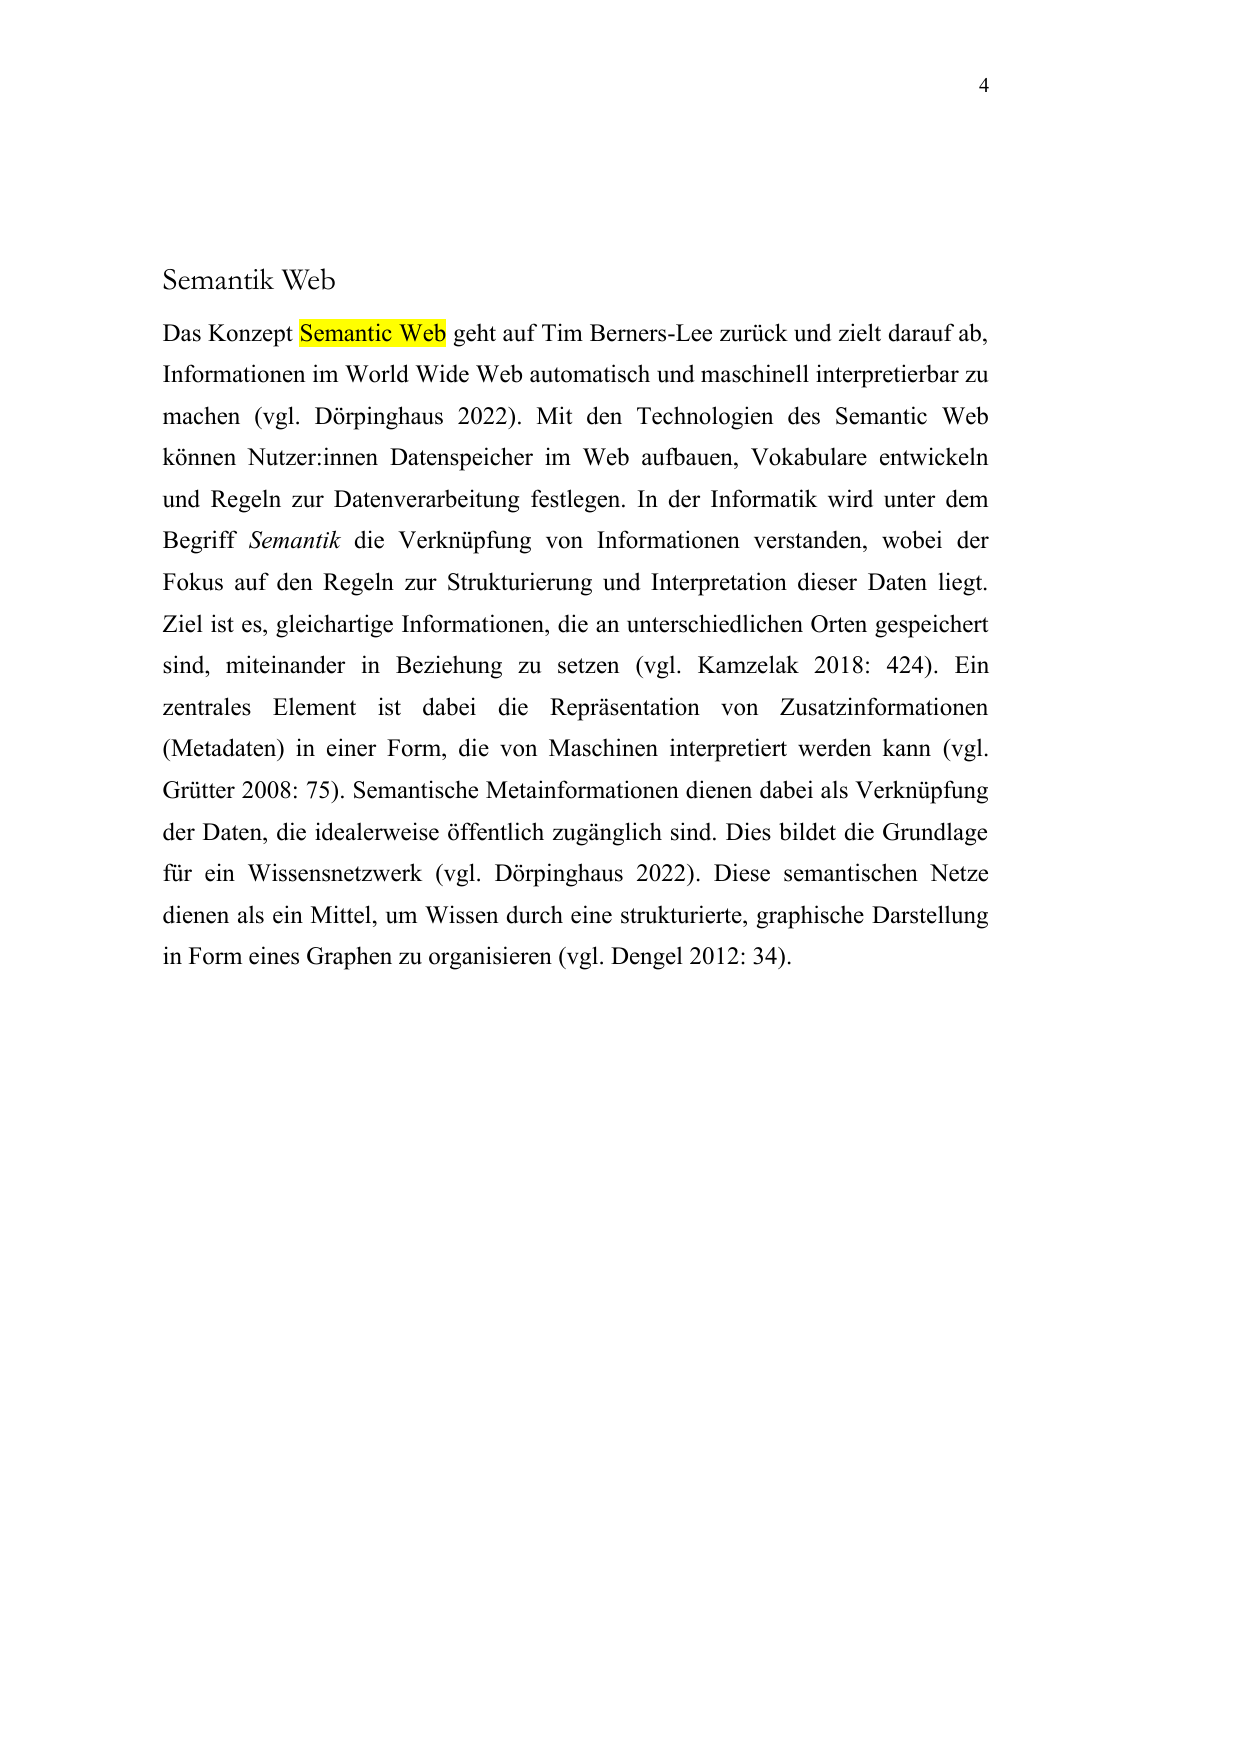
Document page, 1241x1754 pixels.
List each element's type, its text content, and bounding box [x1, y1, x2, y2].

text Das Konzept Semantic Web geht auf Tim Berners-Lee zurück und zielt darauf ab, Informationen im World Wide Web automatisch und maschinell interpretierbar zu machen (vgl. Dörpinghaus 2022). Mit den Technologien des Semantic Web können Nutzer:innen Datenspeicher im Web aufbauen, Vokabulare entwickeln und Regeln zur Datenverarbeitung festlegen. In der Informatik wird unter dem Begriff Semantik die Verknüpfung von Informationen verstanden, wobei der Fokus auf den Regeln zur Strukturierung und Interpretation dieser Daten liegt. Ziel ist es, gleichartige Informationen, die an unterschiedlichen Orten gespeichert sind, miteinander in Beziehung zu setzen (vgl. Kamzelak 2018: 424). Ein zentrales Element ist dabei die Repräsentation von Zusatzinformationen (Metadaten) in einer Form, die von Maschinen interpretiert werden kann (vgl. Grütter 2008: 75). Semantische Metainformationen dienen dabei als Verknüpfung der Daten, die idealerweise öffentlich zugänglich sind. Dies bildet die Grundlage für ein Wissensnetzwerk (vgl. Dörpinghaus 2022). Diese semantischen Netze dienen als ein Mittel, um Wissen durch eine strukturierte, graphische Darstellung in Form eines Graphen zu organisieren (vgl. Dengel 2012: 34). [162, 319, 989, 970]
subtitle Semantik Web [162, 262, 989, 296]
